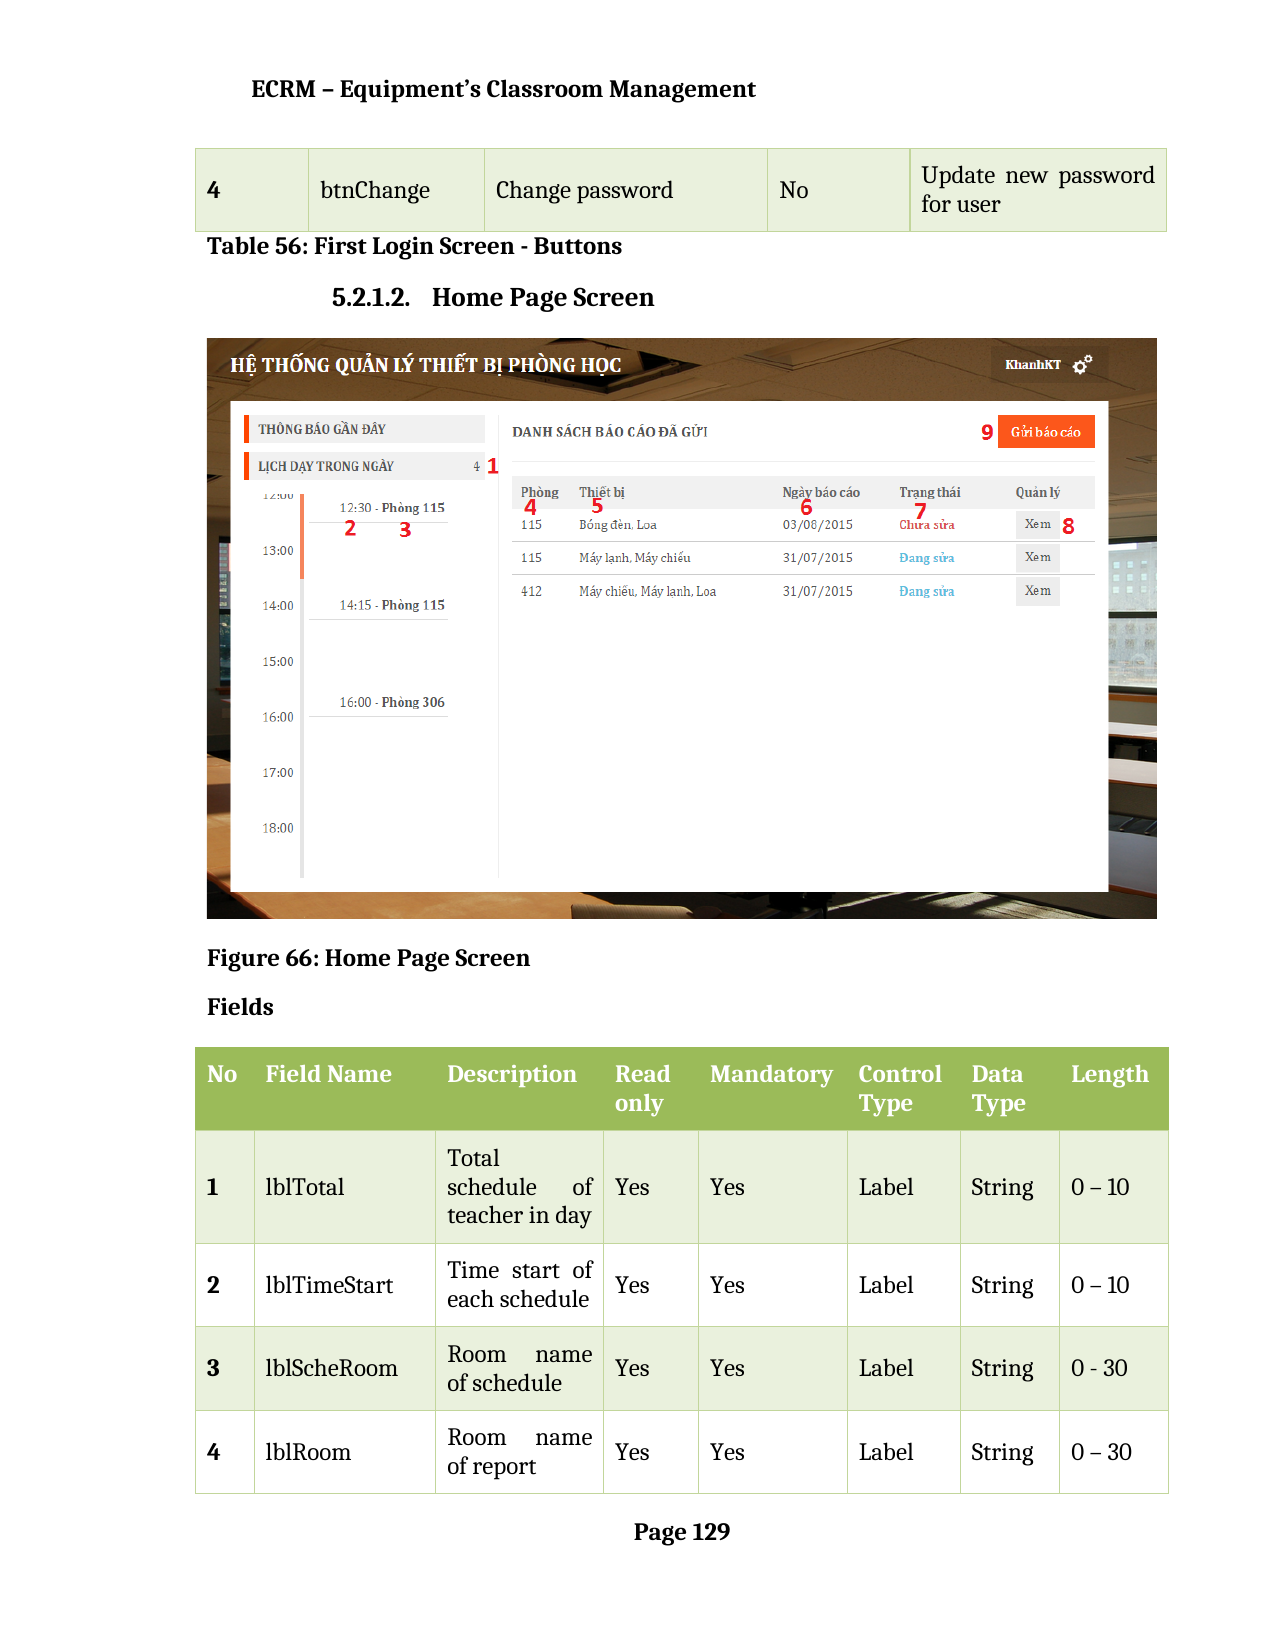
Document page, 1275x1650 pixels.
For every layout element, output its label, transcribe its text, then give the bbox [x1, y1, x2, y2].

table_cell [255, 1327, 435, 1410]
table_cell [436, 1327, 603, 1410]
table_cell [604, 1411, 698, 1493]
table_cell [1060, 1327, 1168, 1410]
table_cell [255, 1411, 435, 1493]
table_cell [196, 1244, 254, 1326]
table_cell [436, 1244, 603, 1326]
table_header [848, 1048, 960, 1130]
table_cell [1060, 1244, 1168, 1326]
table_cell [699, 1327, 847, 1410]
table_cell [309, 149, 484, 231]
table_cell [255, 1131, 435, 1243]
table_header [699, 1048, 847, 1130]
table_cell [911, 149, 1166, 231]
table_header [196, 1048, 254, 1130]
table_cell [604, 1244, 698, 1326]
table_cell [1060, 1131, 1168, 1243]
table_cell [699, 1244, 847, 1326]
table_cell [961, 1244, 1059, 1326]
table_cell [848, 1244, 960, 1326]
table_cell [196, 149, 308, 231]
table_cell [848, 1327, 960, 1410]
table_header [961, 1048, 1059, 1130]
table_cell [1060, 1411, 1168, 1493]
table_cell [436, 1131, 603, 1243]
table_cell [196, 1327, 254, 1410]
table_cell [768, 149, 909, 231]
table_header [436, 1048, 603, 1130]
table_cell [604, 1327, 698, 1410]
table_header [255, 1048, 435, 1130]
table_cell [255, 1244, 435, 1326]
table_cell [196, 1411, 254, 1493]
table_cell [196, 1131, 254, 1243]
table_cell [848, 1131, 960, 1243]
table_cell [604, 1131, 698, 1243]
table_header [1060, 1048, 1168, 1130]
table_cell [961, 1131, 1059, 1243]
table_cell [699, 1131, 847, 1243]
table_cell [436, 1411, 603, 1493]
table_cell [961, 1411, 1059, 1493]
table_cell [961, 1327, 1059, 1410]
list Home Page Screen [332, 282, 1157, 313]
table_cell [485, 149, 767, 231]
text Fields [207, 993, 1157, 1022]
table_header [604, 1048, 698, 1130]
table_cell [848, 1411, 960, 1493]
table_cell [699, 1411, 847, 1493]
picture [206, 338, 1157, 919]
